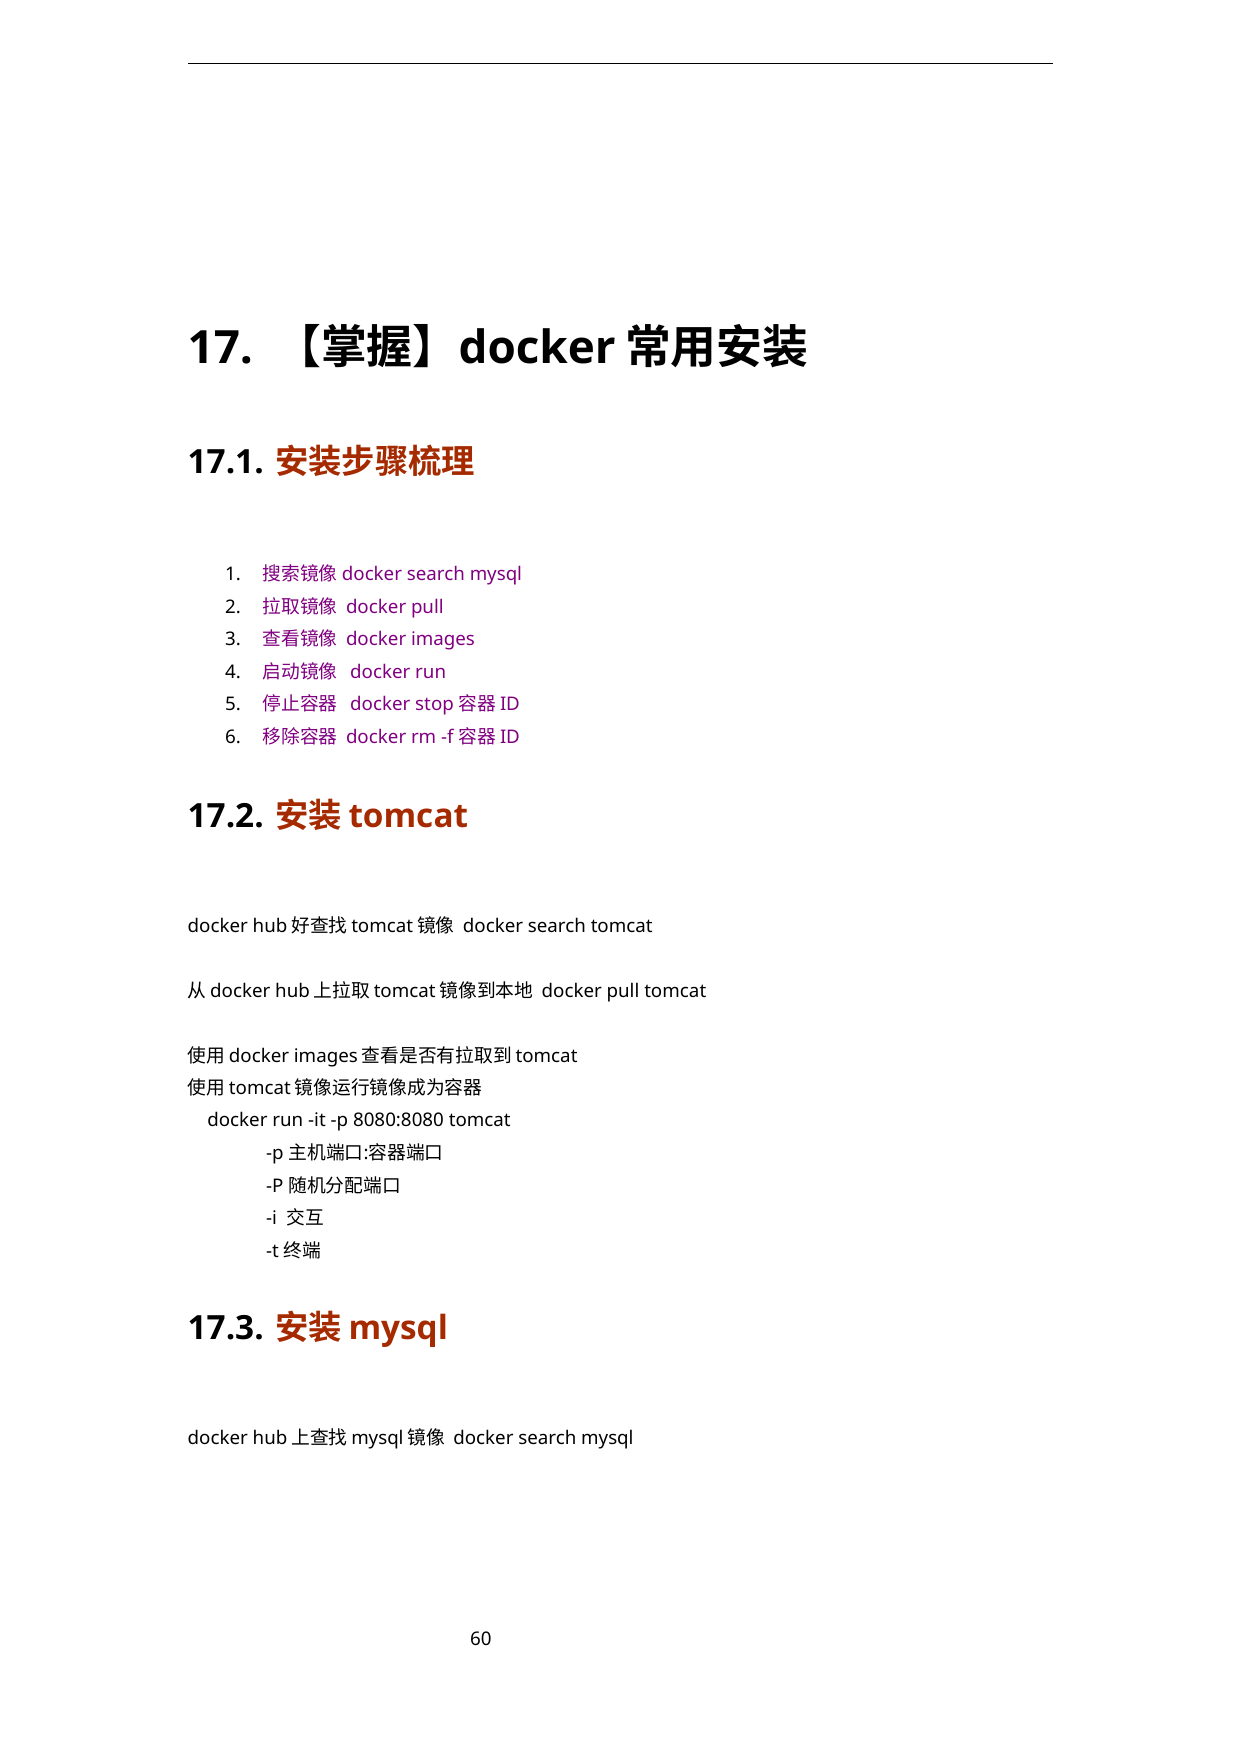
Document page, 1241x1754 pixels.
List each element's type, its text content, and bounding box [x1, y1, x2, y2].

subtitle 【掌握】docker常用安装 [187, 295, 1053, 392]
subtitle 安装mysql [187, 1292, 1053, 1357]
subtitle 安装步骤梳理 [187, 427, 1053, 492]
text docker hub上查找mysql镜像 docker search mysql [187, 1420, 1053, 1452]
subtitle 安装tomcat [187, 780, 1053, 845]
text -t 终端 [187, 1233, 1053, 1265]
text -P 随机分配端口 [187, 1168, 1053, 1200]
list 停止容器 docker stop 容器ID [225, 686, 1053, 719]
list 拉取镜像 docker pull [225, 589, 1053, 621]
text -i 交互 [187, 1200, 1053, 1233]
list 搜索镜像 docker search mysql [225, 556, 1053, 589]
list 查看镜像 docker images [225, 621, 1053, 654]
text 使用tomcat镜像运行镜像成为容器 [187, 1070, 1053, 1103]
text docker run -it -p 8080:8080 tomcat [187, 1103, 1053, 1135]
text 使用docker images查看是否有拉取到tomcat [187, 1038, 1053, 1070]
list 移除容器 docker rm -f 容器ID [225, 719, 1053, 751]
text 从docker hub上拉取tomcat镜像到本地 docker pull tomcat [187, 973, 1053, 1005]
text -p 主机端口:容器端口 [187, 1135, 1053, 1168]
list 启动镜像 docker run [225, 654, 1053, 686]
text docker hub好查找tomcat镜像 docker search tomcat [187, 908, 1053, 940]
